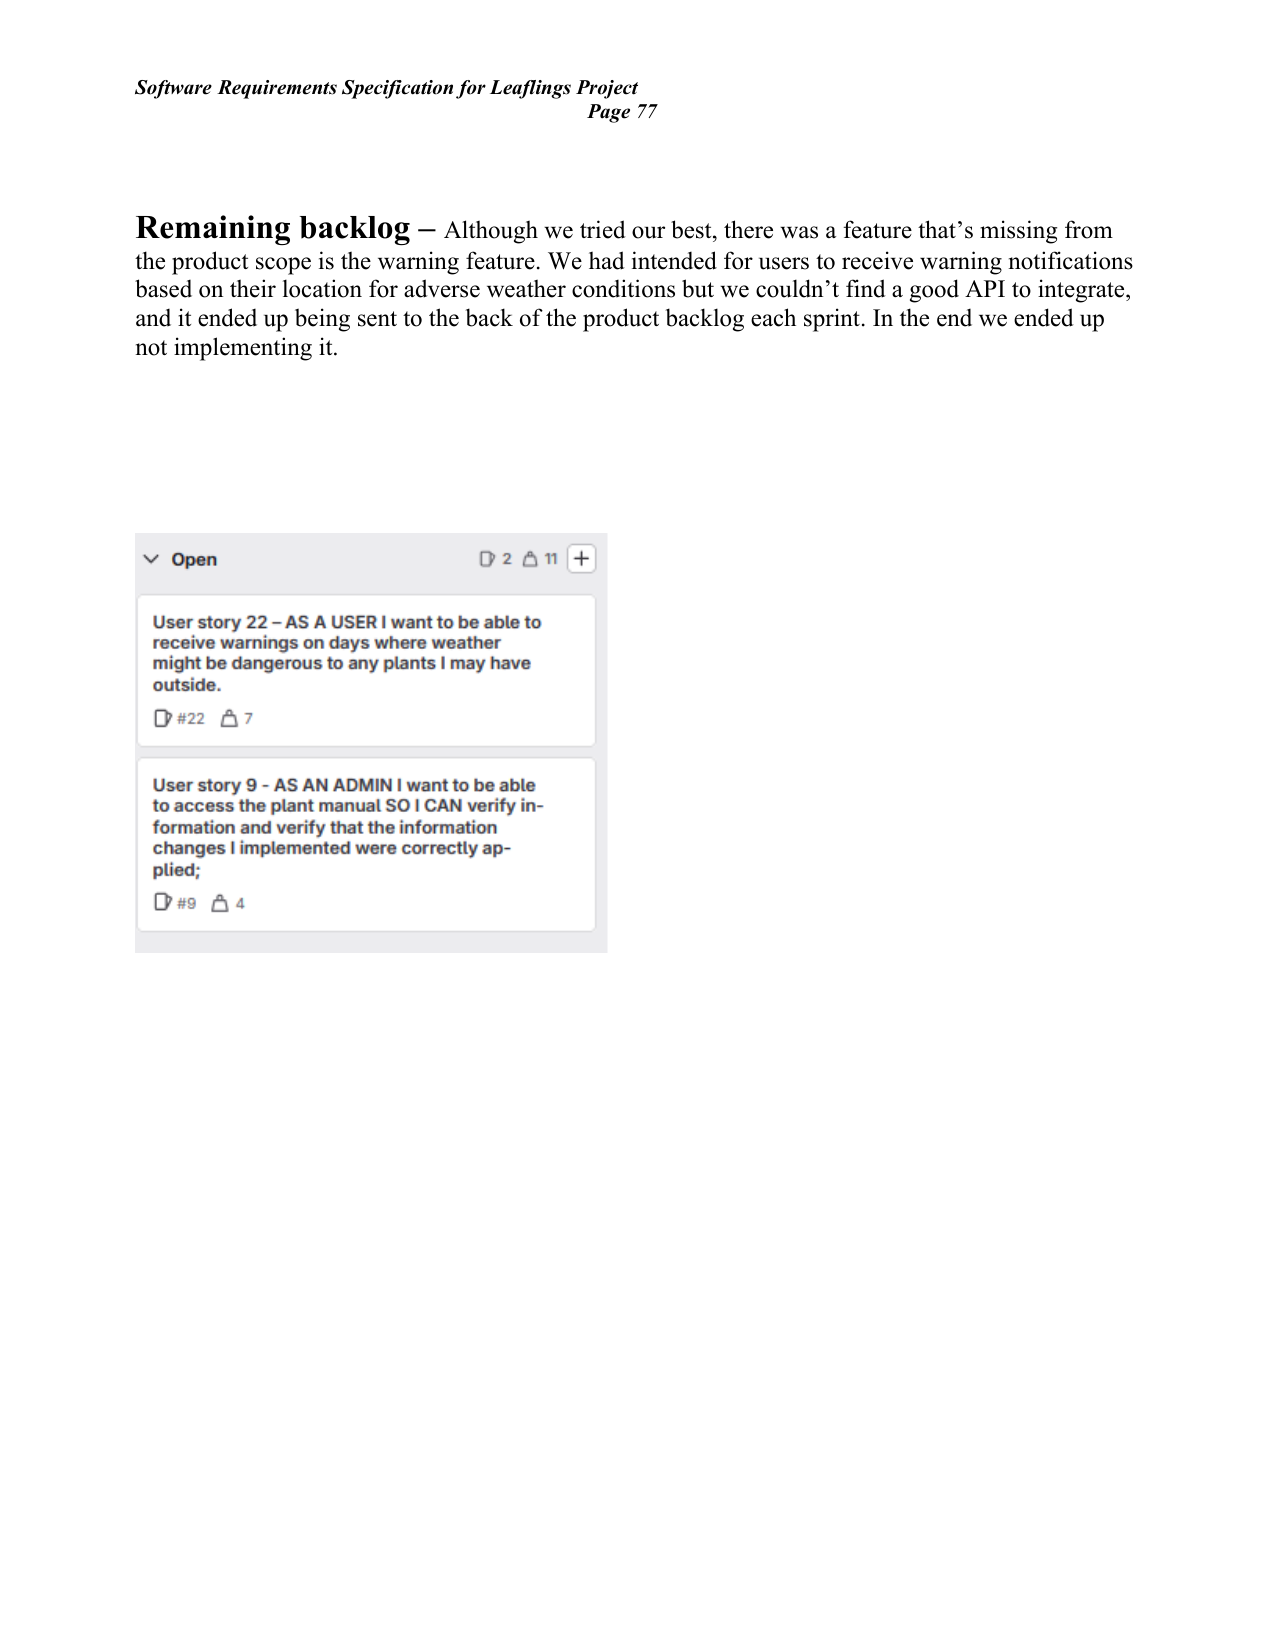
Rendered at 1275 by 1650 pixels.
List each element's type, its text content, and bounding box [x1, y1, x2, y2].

picture [135, 533, 625, 953]
text Remaining backlog – Although we tried our best, there was a feature that’s missing from the product scope is the warning feature. We had intended for users to receive warning notifications based on their location for adverse weather conditions but we couldn’t find a good API to integrate, and it ended up being sent to the back of the product backlog each sprint. In the end we ended up not implementing it. [135, 207, 1140, 361]
